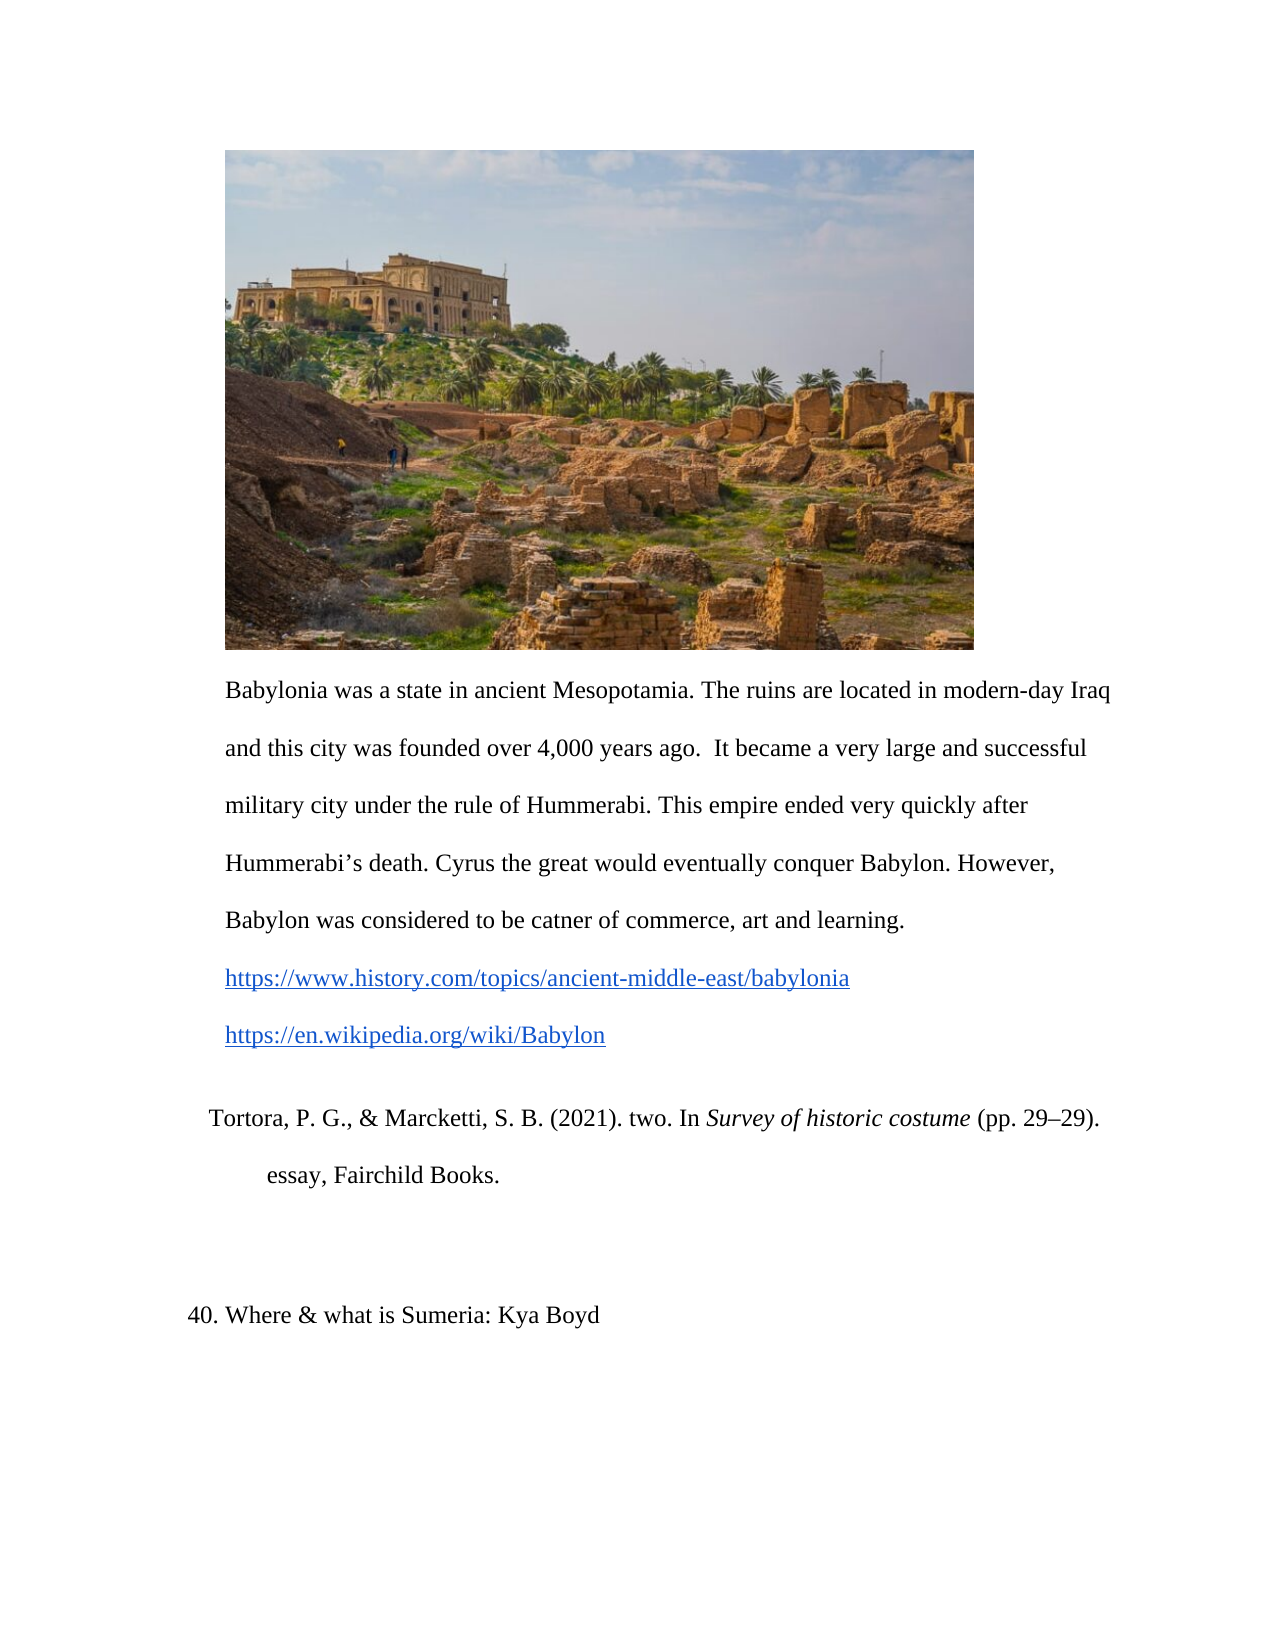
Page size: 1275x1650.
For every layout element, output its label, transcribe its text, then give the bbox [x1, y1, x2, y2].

text Tortora, P. G., & Marcketti, S. B. (2021). two. In Survey of historic costume (pp. 29–29). essay, Fairchild Books. [208, 1103, 1125, 1189]
text https://www.history.com/topics/ancient-middle-east/babylonia [225, 963, 1125, 992]
text Babylonia was a state in ancient Mesopotamia. The ruins are located in modern-day Iraq and this city was founded over 4,000 years ago. It became a very large and successful military city under the rule of Hummerabi. This empire ended very quickly after Hummerabi’s death. Cyrus the great would eventually conquer Babylon. However, Babylon was considered to be catner of commerce, art and learning. [225, 676, 1125, 934]
picture [225, 150, 974, 650]
text https://en.wikipedia.org/wiki/Babylon [225, 1021, 1125, 1049]
list Where & what is Sumeria: Kya Boyd [187, 1301, 1125, 1329]
